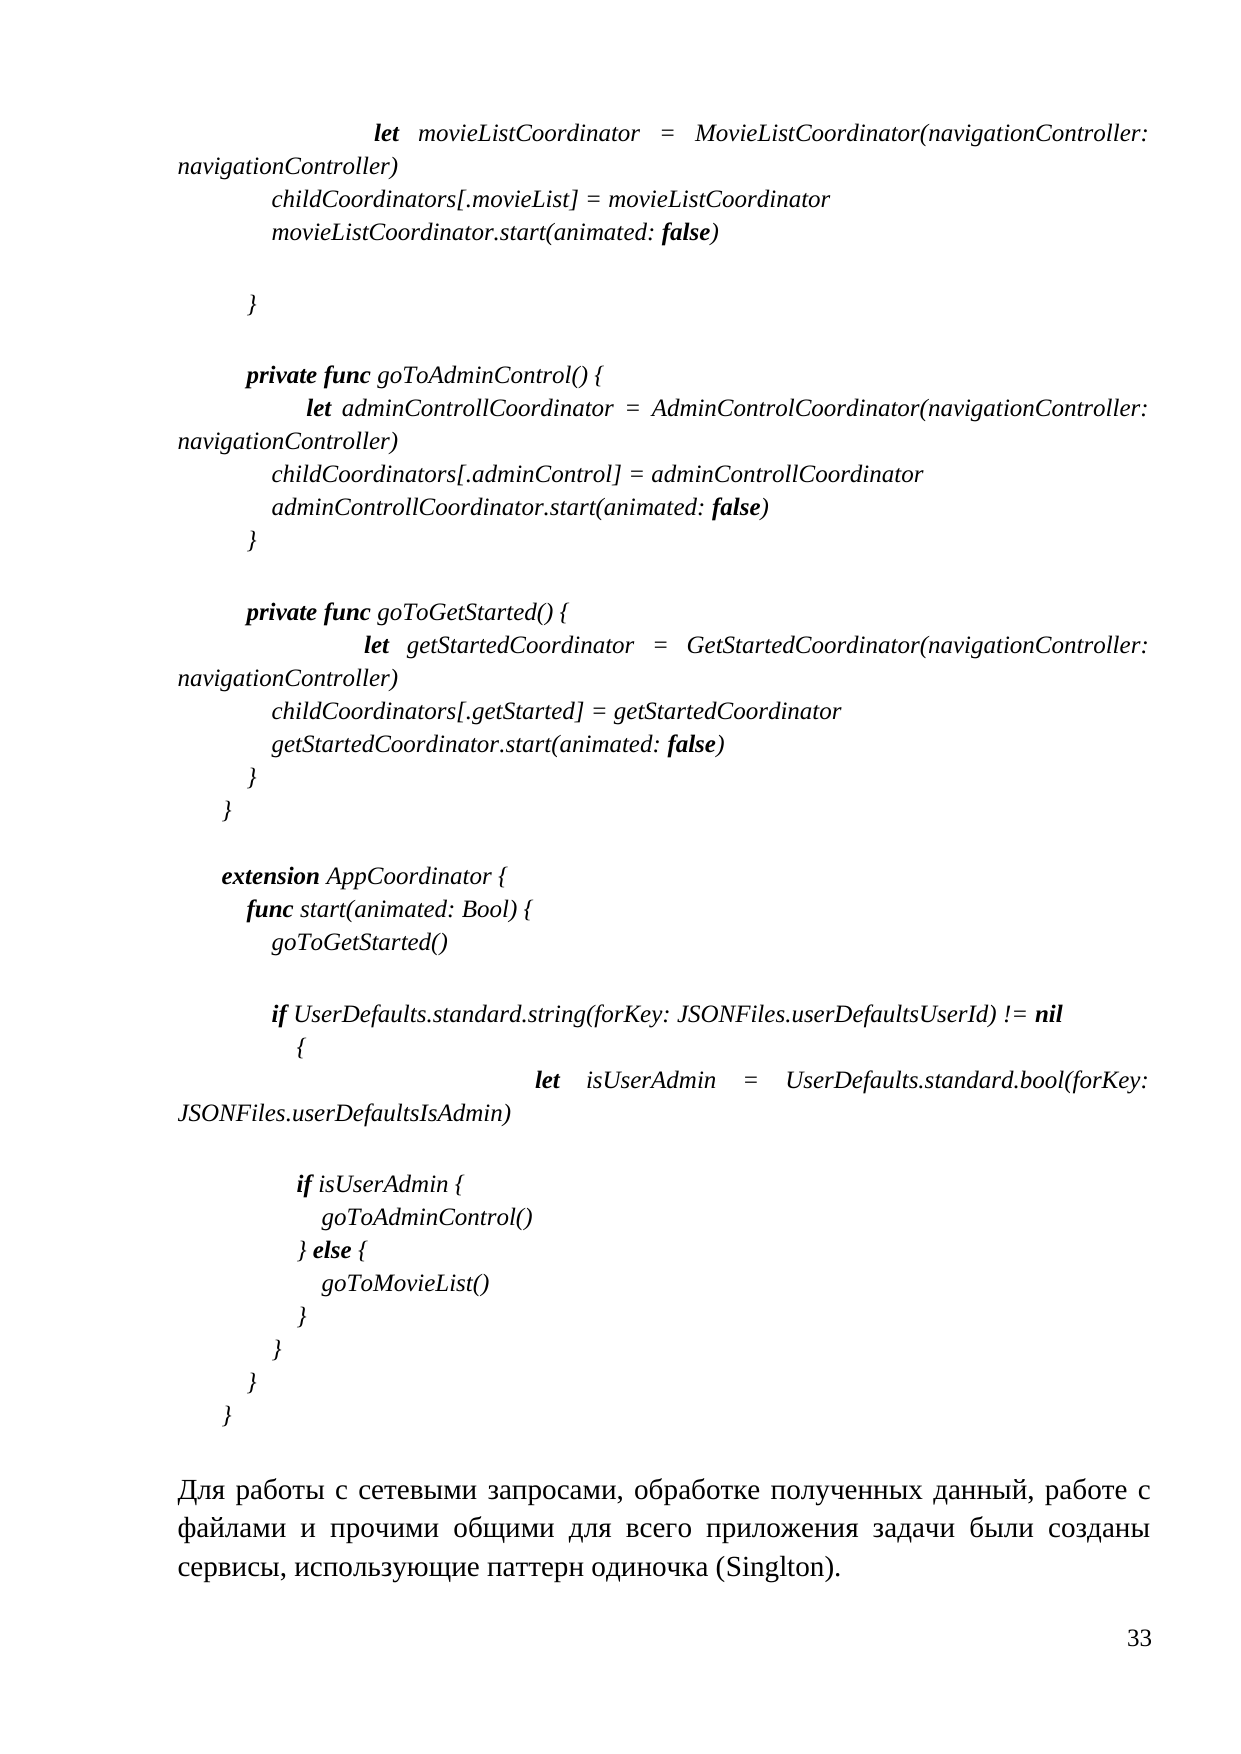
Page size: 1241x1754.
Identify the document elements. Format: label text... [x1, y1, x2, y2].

text func start(animated: Bool) { [177, 894, 1152, 923]
text let getStartedCoordinator = GetStartedCoordinator(navigationController: navigationController) [177, 630, 1152, 692]
text } [177, 1367, 1152, 1396]
text { [177, 1032, 1152, 1061]
text } [177, 289, 1152, 317]
text goToMovieList() [177, 1268, 1152, 1297]
text goToGetStarted() [177, 927, 1152, 956]
text } [177, 1334, 1152, 1363]
text if UserDefaults.standard.string(forKey: JSONFiles.userDefaultsUserId) != nil [177, 999, 1152, 1027]
text } [177, 525, 1152, 554]
text private func goToAdminControl() { [177, 360, 1152, 389]
text private func goToGetStarted() { [177, 597, 1152, 626]
text childCoordinators[.adminControl] = adminControllCoordinator [177, 459, 1152, 488]
text } [177, 762, 1152, 791]
text childCoordinators[.getStarted] = getStartedCoordinator [177, 696, 1152, 725]
text goToAdminControl() [177, 1202, 1152, 1231]
text if isUserAdmin { [177, 1169, 1152, 1198]
text getStartedCoordinator.start(animated: false) [177, 729, 1152, 758]
text movieListCoordinator.start(animated: false) [177, 217, 1152, 246]
text extension AppCoordinator { [177, 861, 1152, 890]
text let adminControllCoordinator = AdminControlCoordinator(navigationController: navigationController) [177, 393, 1152, 455]
text childCoordinators[.movieList] = movieListCoordinator [177, 184, 1152, 213]
text } [177, 1401, 1152, 1429]
text Для работы с сетевыми запросами, обработке полученных данный, работе с файлами и прочими общими для всего приложения задачи были созданы сервисы, использующие паттерн одиночка (Singlton). [177, 1472, 1152, 1583]
text } else { [177, 1235, 1152, 1264]
text } [177, 795, 1152, 824]
text } [177, 1301, 1152, 1330]
text let isUserAdmin = UserDefaults.standard.bool(forKey: JSONFiles.userDefaultsIsAdmin) [177, 1065, 1152, 1127]
text let movieListCoordinator = MovieListCoordinator(navigationController: navigationController) [177, 118, 1152, 180]
text adminControllCoordinator.start(animated: false) [177, 492, 1152, 521]
